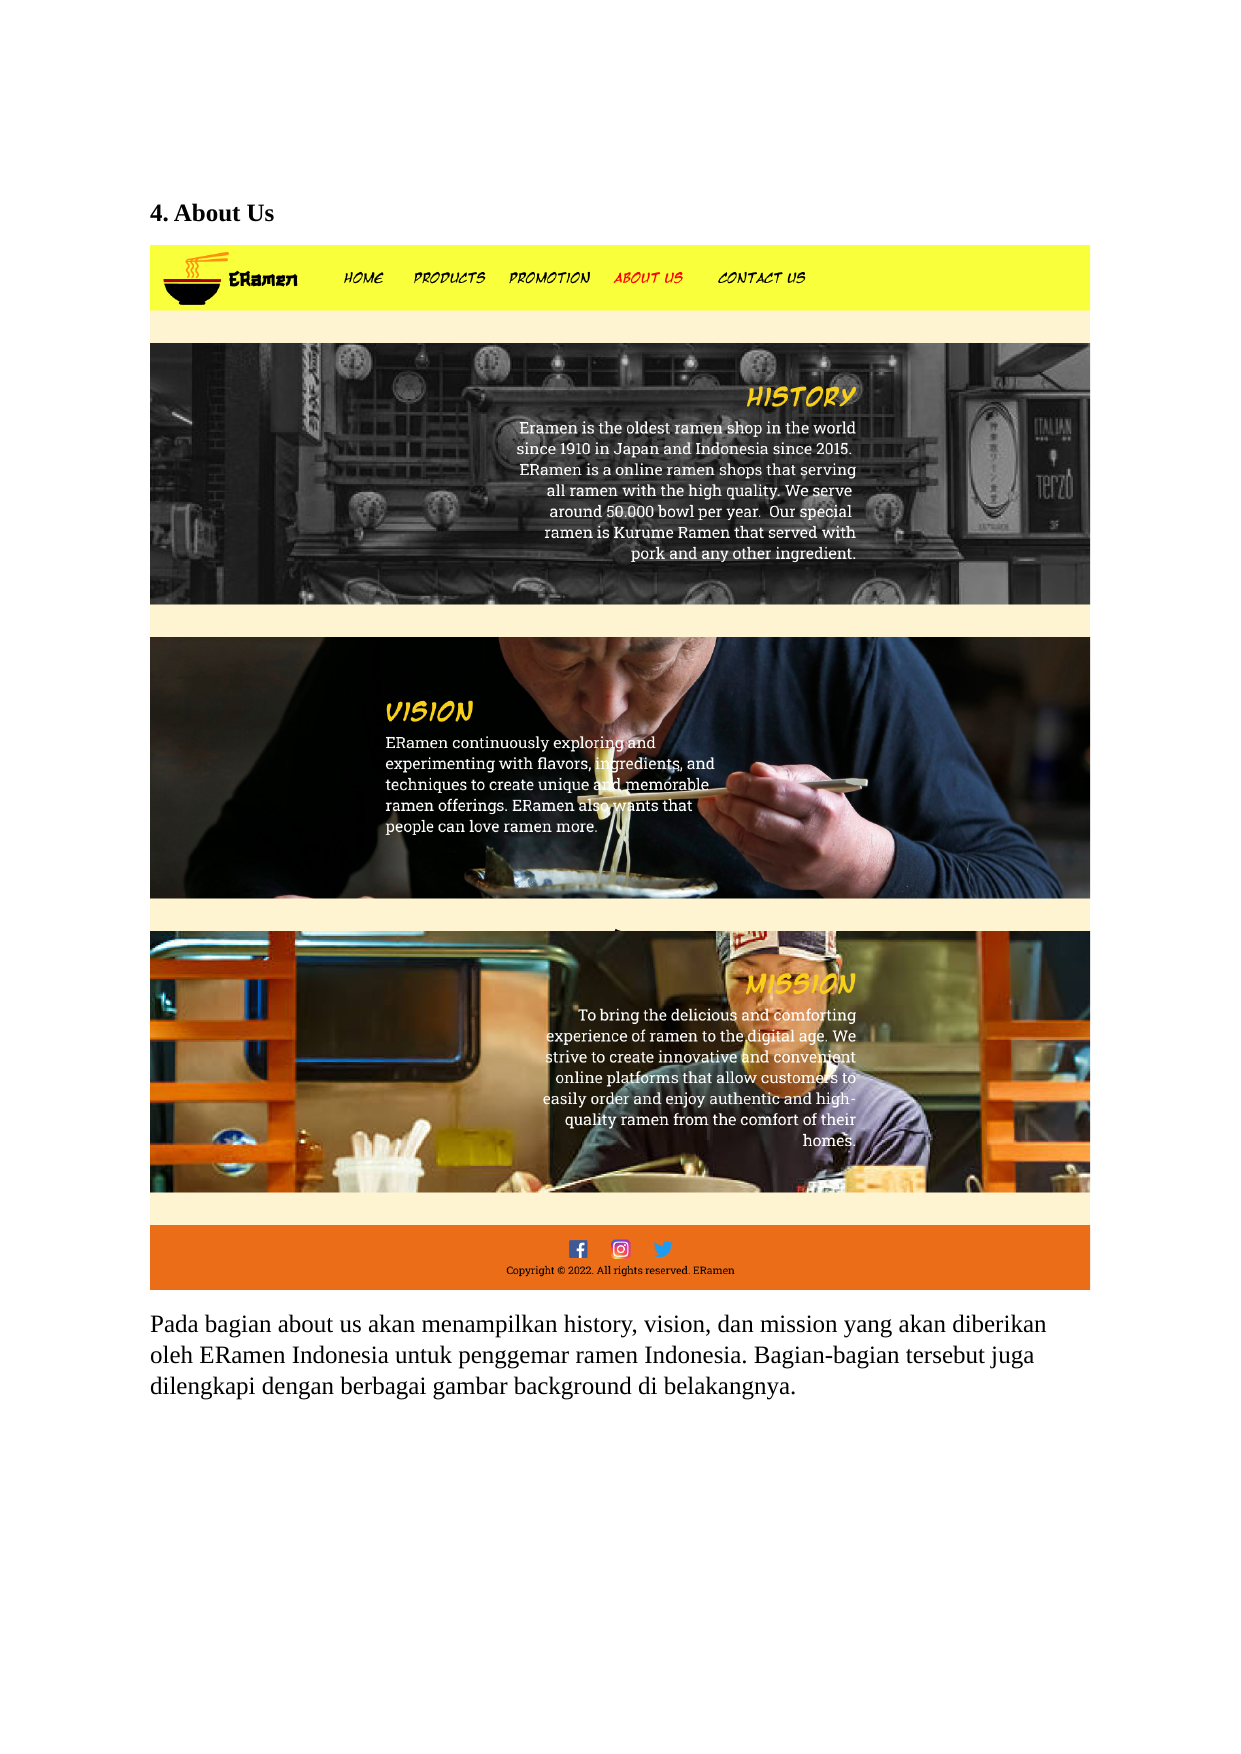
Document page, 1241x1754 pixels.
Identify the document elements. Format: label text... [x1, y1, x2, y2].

text Pada bagian about us akan menampilkan history, vision, dan mission yang akan diberikan oleh ERamen Indonesia untuk penggemar ramen Indonesia. Bagian-bagian tersebut juga dilengkapi dengan berbagai gambar background di belakangnya. [150, 1309, 1090, 1400]
text 4. About Us [150, 198, 1090, 226]
picture [150, 245, 1091, 1290]
